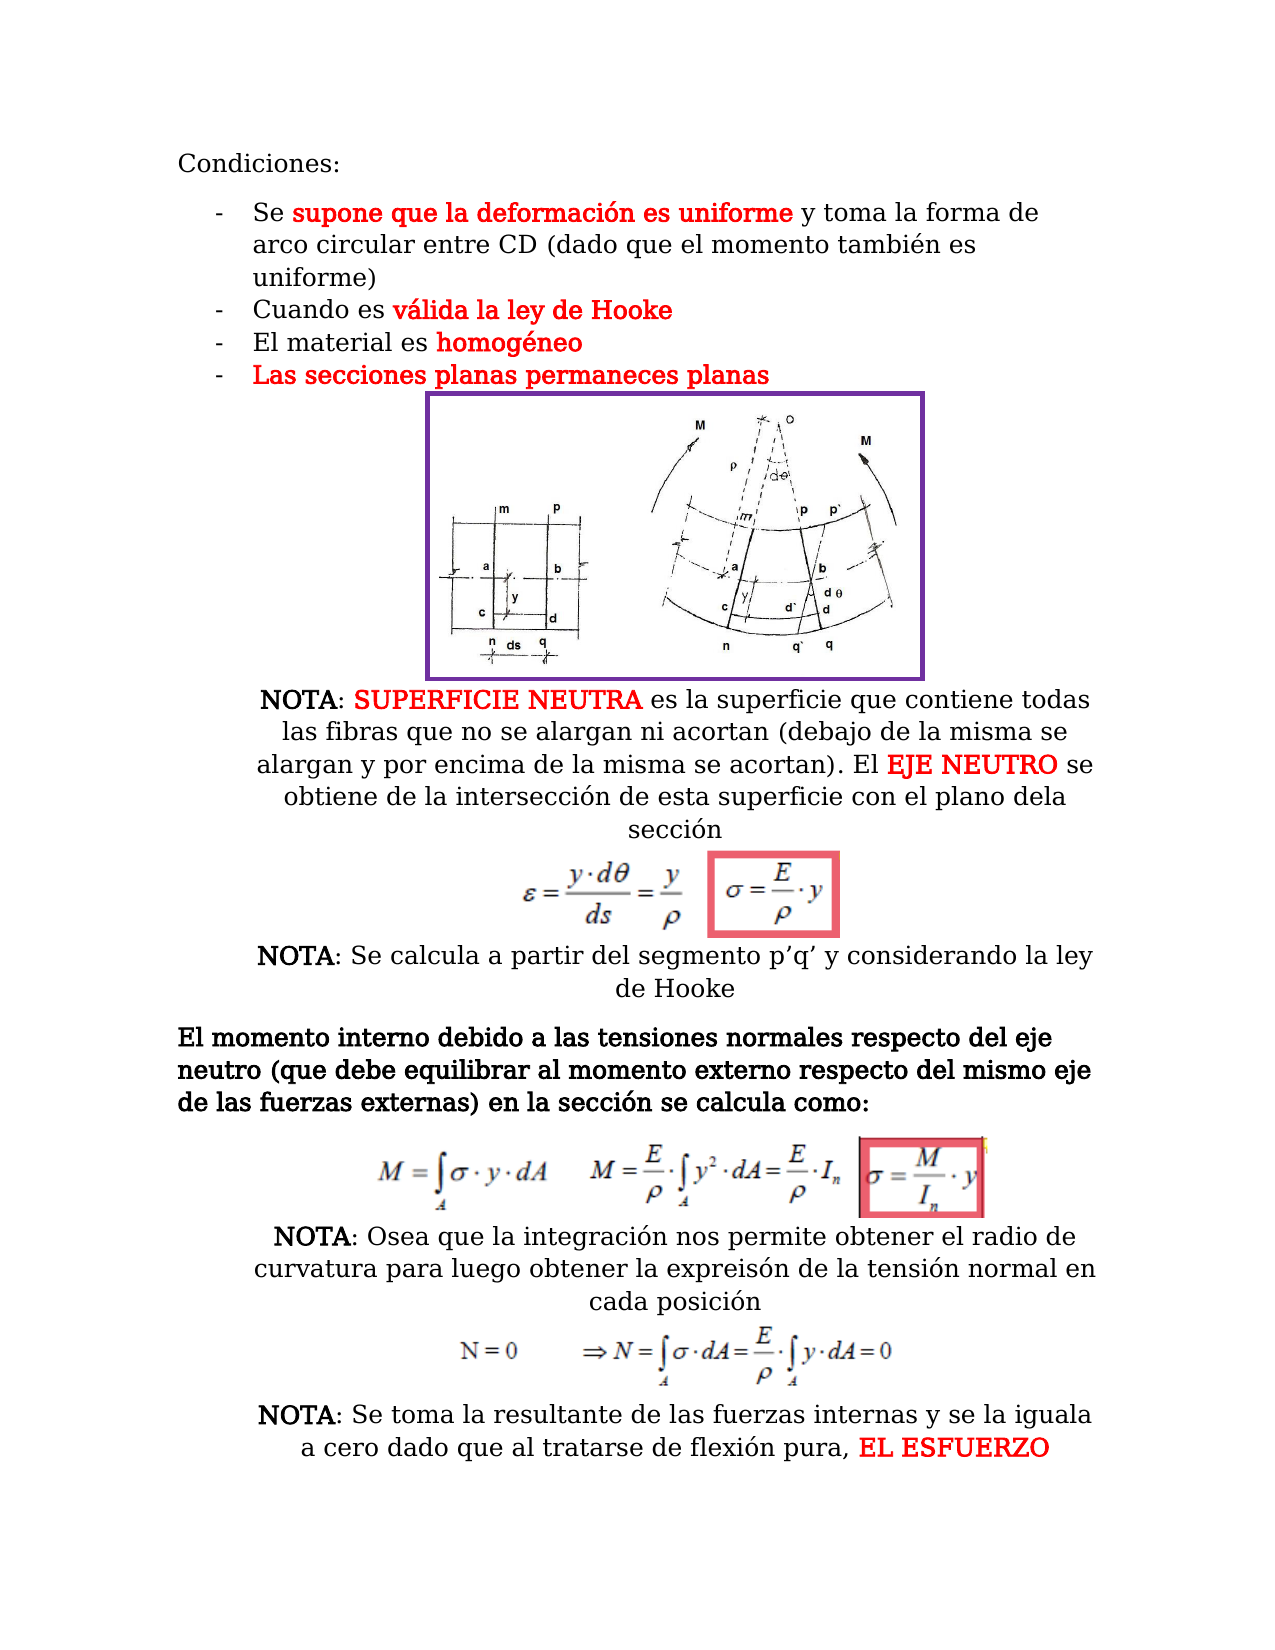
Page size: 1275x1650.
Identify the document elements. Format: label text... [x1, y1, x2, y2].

list Las secciones planas permaneces planas [215, 359, 1098, 389]
text Condiciones: [177, 148, 1098, 178]
list NOTA: Osea que la integración nos permite obtener el radio de curvatura para luego obtener la expreisón de la tensión normal en cada posición [252, 1220, 1098, 1315]
list NOTA: Se calcula a partir del segmento p’q’ y considerando la ley de Hooke [252, 940, 1098, 1002]
picture [570, 1140, 849, 1218]
picture [362, 1138, 563, 1218]
picture [707, 845, 840, 938]
list Se supone que la deformación es uniforme y toma la forma de arco circular entre CD (dado que el momento también es uniforme) [215, 197, 1098, 291]
text El momento interno debido a las tensiones normales respecto del eje neutro (que debe equilibrar al momento externo respecto del mismo eje de las fuerzas externas) en la sección se calcula como: [177, 1021, 1098, 1116]
list NOTA: SUPERFICIE NEUTRA es la superficie que contiene todas las fibras que no se alargan ni acortan (debajo de la misma se alargan y por encima de la misma se acortan). El EJE NEUTRO se obtiene de la intersección de esta superficie con el plano dela sección [252, 684, 1098, 843]
list Cuando es válida la ley de Hooke [215, 294, 1098, 324]
picture [430, 396, 920, 677]
picture [510, 857, 699, 938]
picture [856, 1135, 988, 1218]
picture [443, 1317, 907, 1397]
list El material es homogéneo [215, 326, 1098, 356]
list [252, 1399, 1098, 1461]
